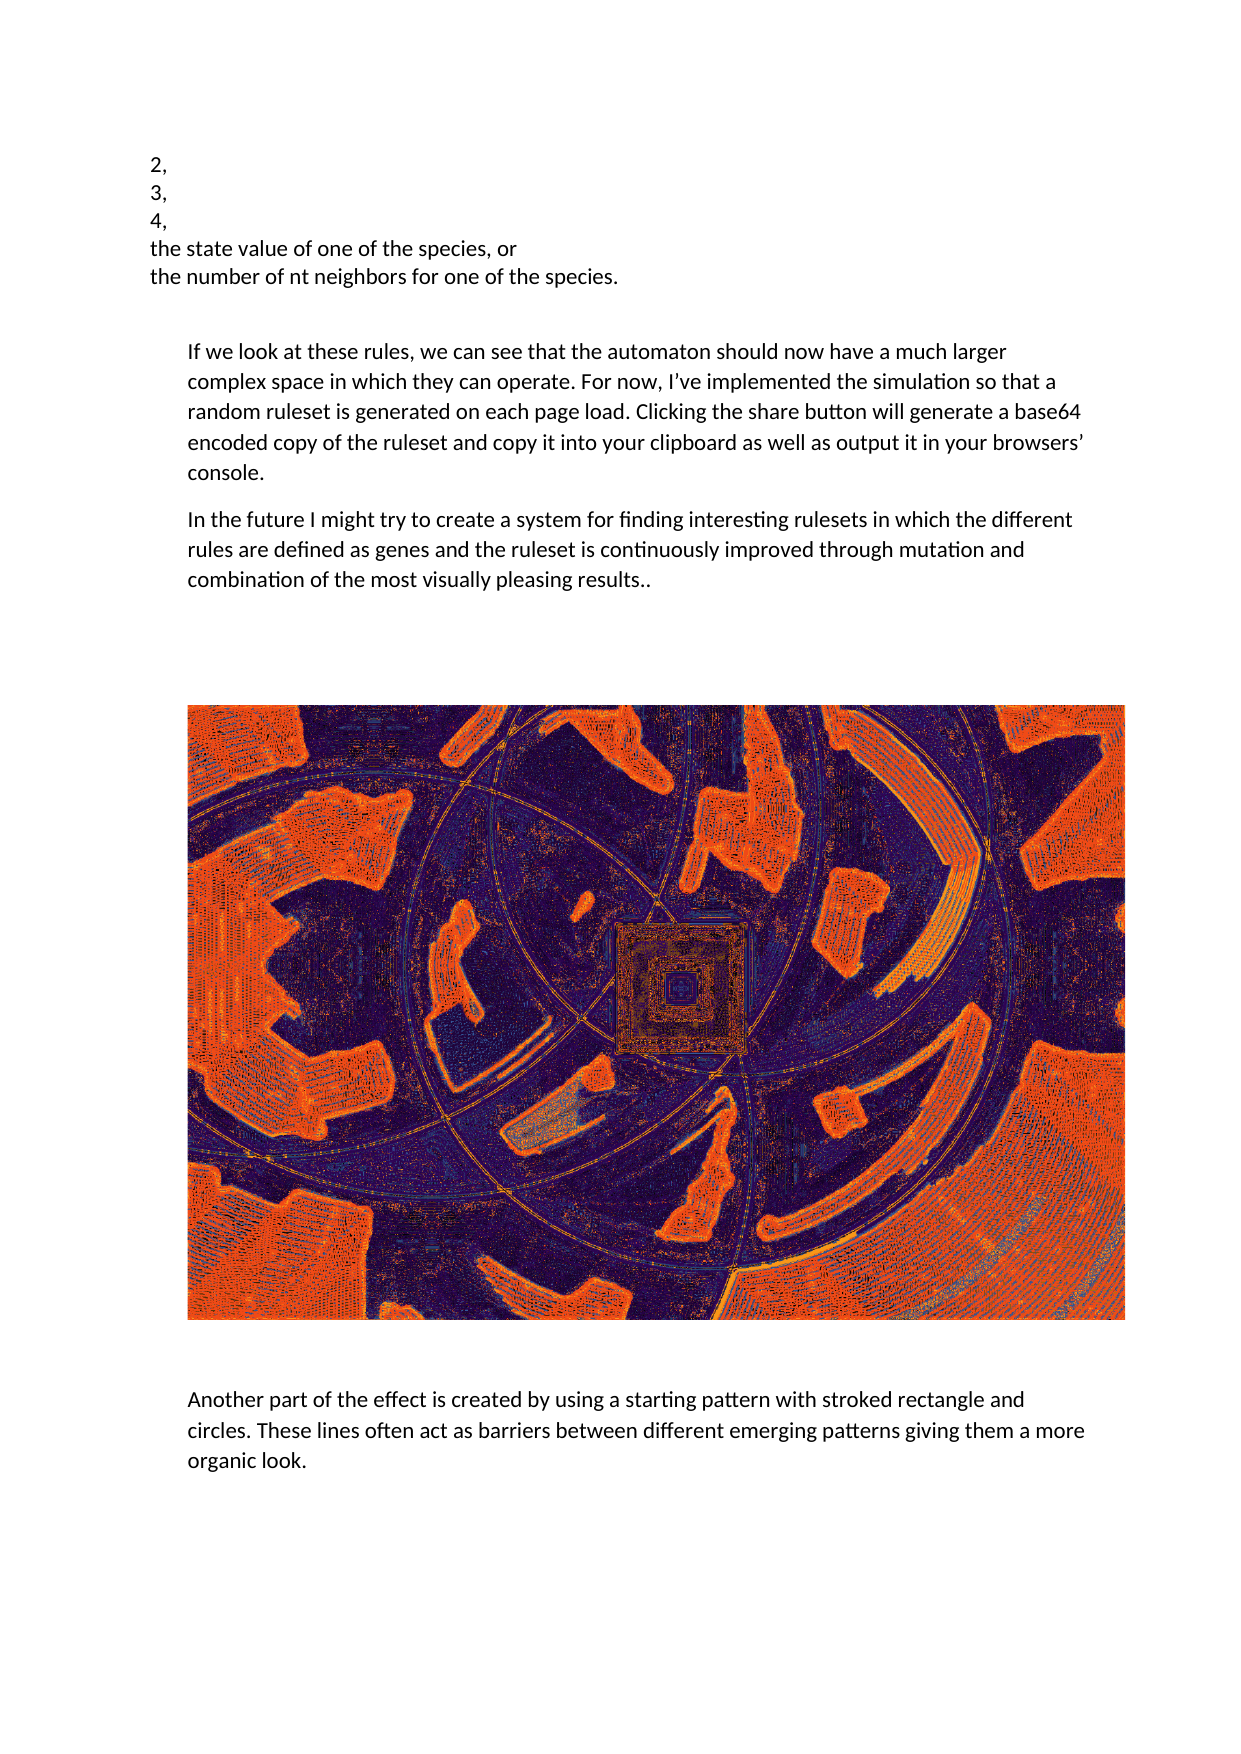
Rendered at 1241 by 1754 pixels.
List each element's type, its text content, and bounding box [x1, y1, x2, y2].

text If we look at these rules, we can see that the automaton should now have a much larger complex space in which they can operate. For now, I’ve implemented the simulation so that a random ruleset is generated on each page load. Clicking the share button will generate a base64 encoded copy of the ruleset and copy it into your clipboard as well as output it in your browsers’ console. [187, 337, 1090, 486]
text 2, [150, 150, 1090, 178]
text 3, [150, 178, 1090, 206]
text Another part of the effect is created by using a starting pattern with stroked rectangle and circles. These lines often act as barriers between different emerging patterns giving them a more organic look. [187, 1386, 1090, 1474]
text 4, [150, 206, 1090, 234]
text In the future I might try to create a system for finding interesting rulesets in which the different rules are defined as genes and the ruleset is continuously improved through mutation and combination of the most visually pleasing results.. [187, 505, 1090, 593]
text the number of nt neighbors for one of the species. [150, 262, 1090, 290]
picture [187, 705, 1125, 1320]
text the state value of one of the species, or [150, 234, 1090, 262]
